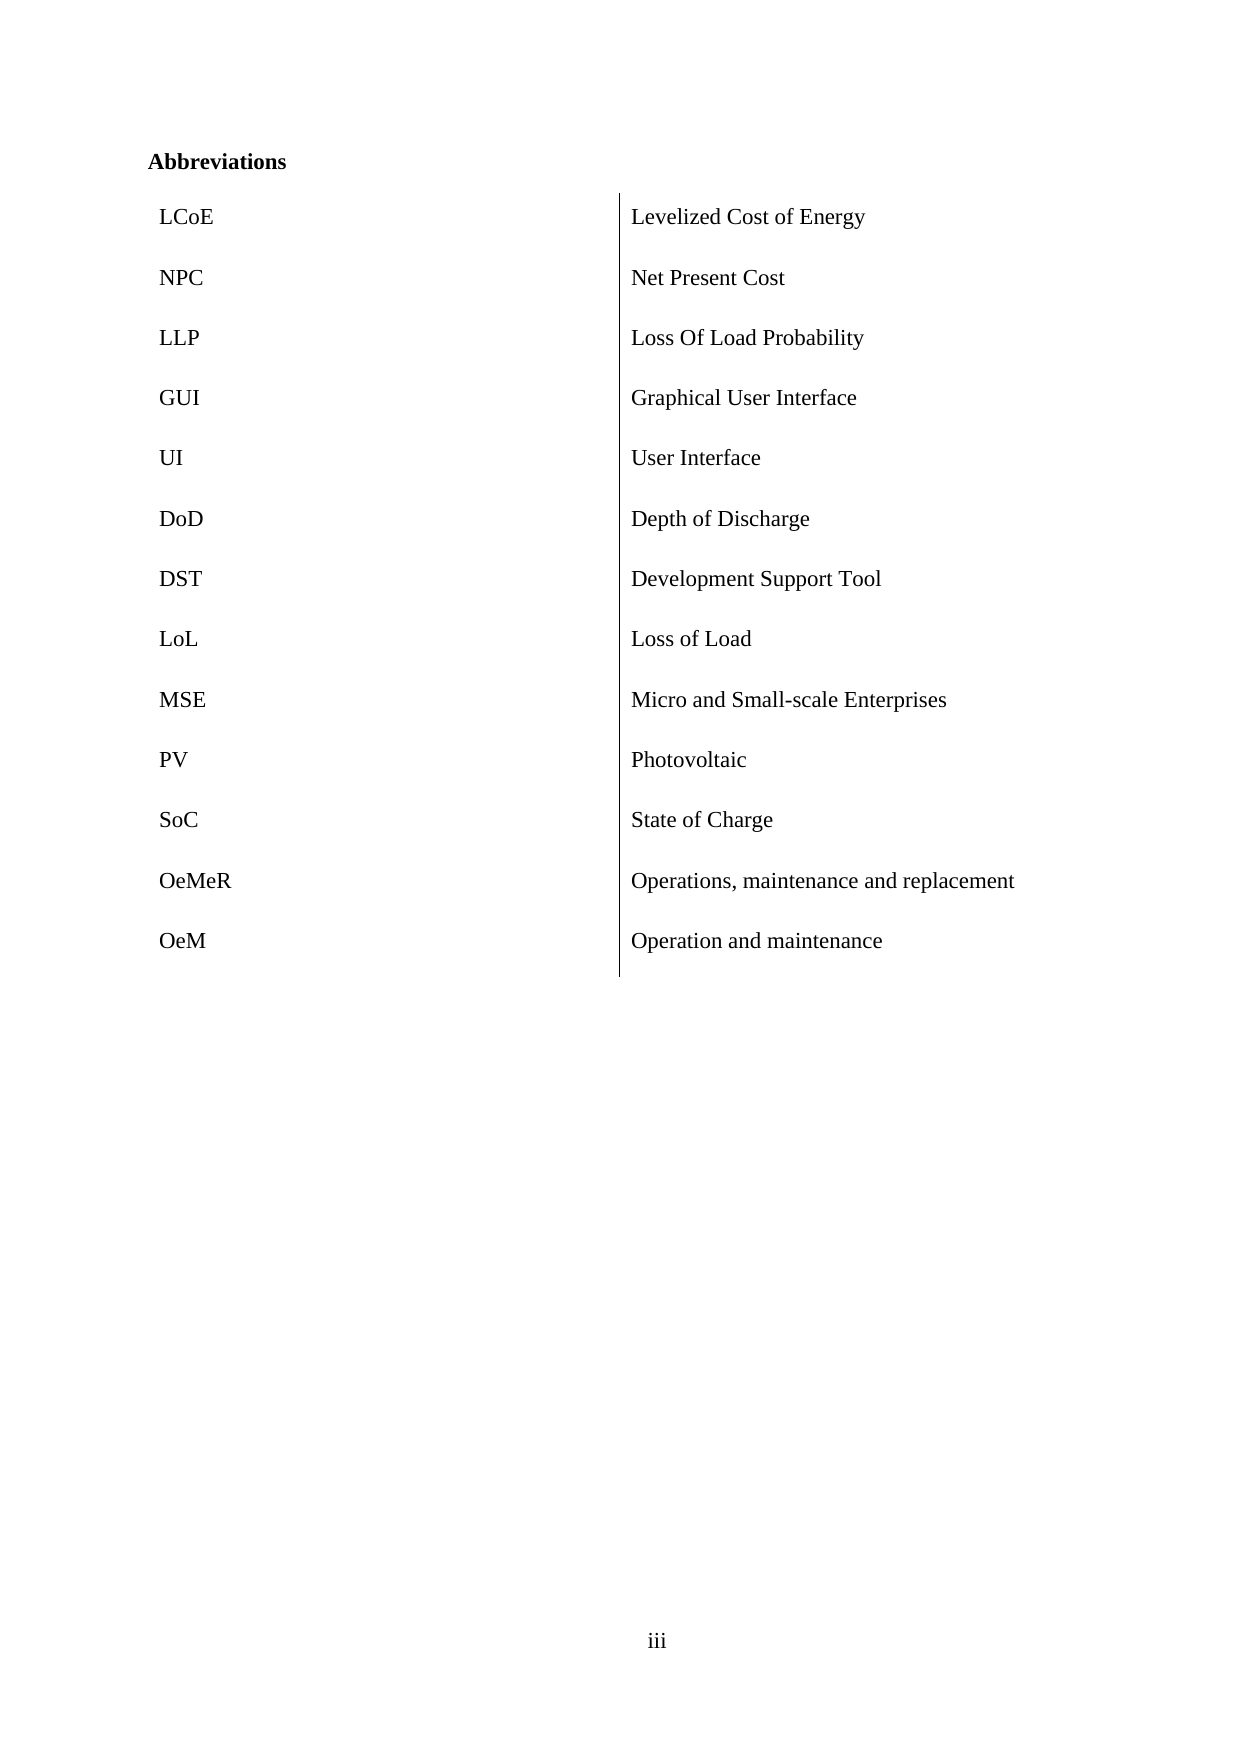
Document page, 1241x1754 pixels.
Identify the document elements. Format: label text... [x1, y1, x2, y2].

table_cell Net Present Cost [620, 253, 1092, 313]
table_cell Operations, maintenance and replacement [620, 856, 1092, 917]
table_cell Depth of Discharge [620, 494, 1092, 555]
table_cell OeM [148, 917, 619, 977]
table_cell NPC [148, 253, 619, 313]
table_cell Photovoltaic [620, 736, 1092, 796]
table_cell LLP [148, 314, 619, 374]
table_cell User Interface [620, 434, 1092, 494]
table_cell Operation and maintenance [620, 917, 1092, 977]
table_header Levelized Cost of Energy [620, 193, 1092, 253]
table_cell Micro and Small-scale Enterprises [620, 675, 1092, 736]
table_cell OeMeR [148, 856, 619, 917]
table_cell UI [148, 434, 619, 494]
table_cell DST [148, 555, 619, 615]
table_cell Loss of Load [620, 615, 1092, 675]
table_cell PV [148, 736, 619, 796]
table_cell Graphical User Interface [620, 374, 1092, 434]
table_cell DoD [148, 494, 619, 555]
table_cell Development Support Tool [620, 555, 1092, 615]
table_header LCoE [148, 193, 619, 253]
table_cell LoL [148, 615, 619, 675]
table_cell MSE [148, 675, 619, 736]
table_cell Loss Of Load Probability [620, 314, 1092, 374]
table_cell State of Charge [620, 796, 1092, 856]
table_cell GUI [148, 374, 619, 434]
text Abbreviations [148, 148, 1092, 174]
table_cell SoC [148, 796, 619, 856]
